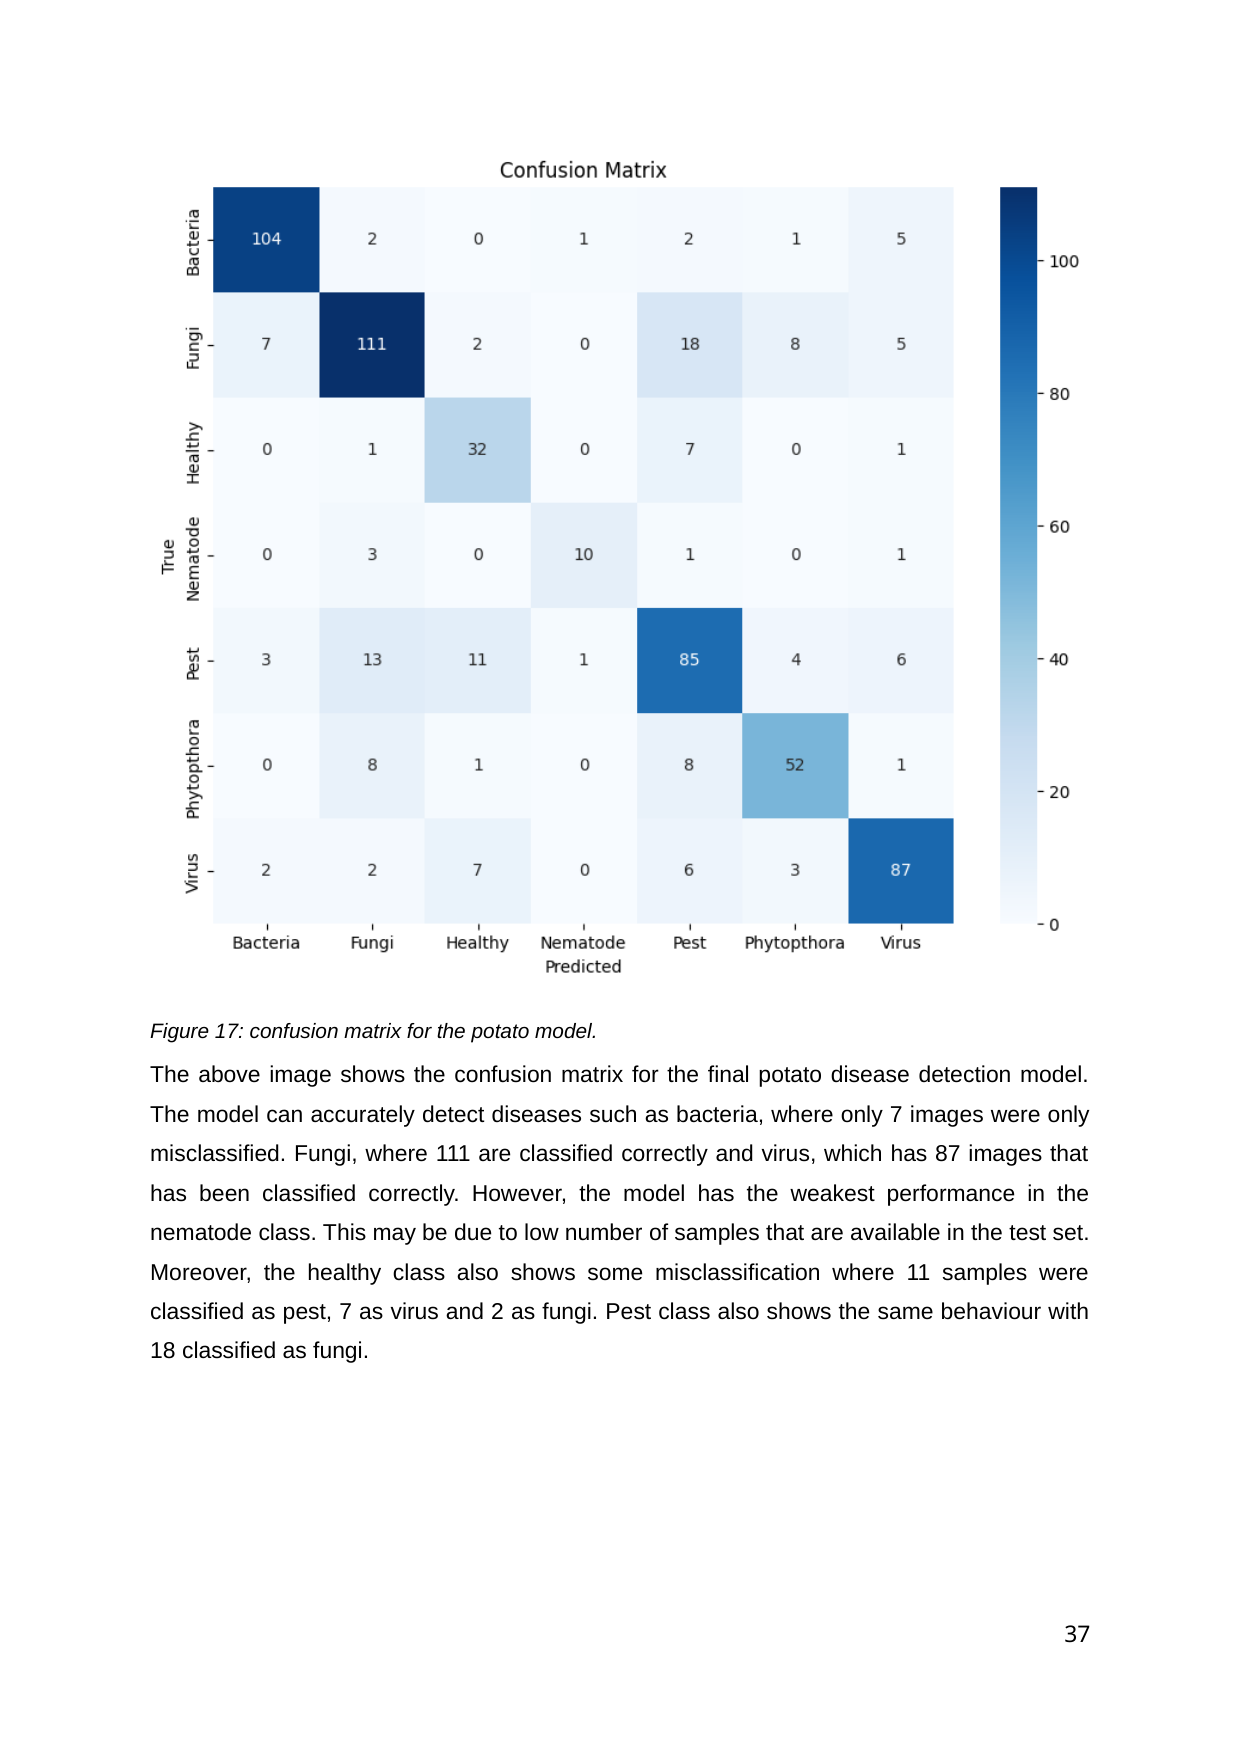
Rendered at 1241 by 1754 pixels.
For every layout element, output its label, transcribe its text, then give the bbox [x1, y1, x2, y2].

text The above image shows the confusion matrix for the final potato disease detection model. The model can accurately detect diseases such as bacteria, where only 7 images were only misclassified. Fungi, where 111 are classified correctly and virus, which has 87 images that has been classified correctly. However, the model has the weakest performance in the nematode class. This may be due to low number of samples that are available in the test set. Moreover, the healthy class also shows some misclassification where 11 samples were classified as pest, 7 as virus and 2 as fungi. Pest class also shows the same behaviour with 18 classified as fungi. [150, 1061, 1090, 1364]
picture [150, 150, 1091, 987]
text Figure 17: confusion matrix for the potato model. [150, 1019, 1090, 1043]
